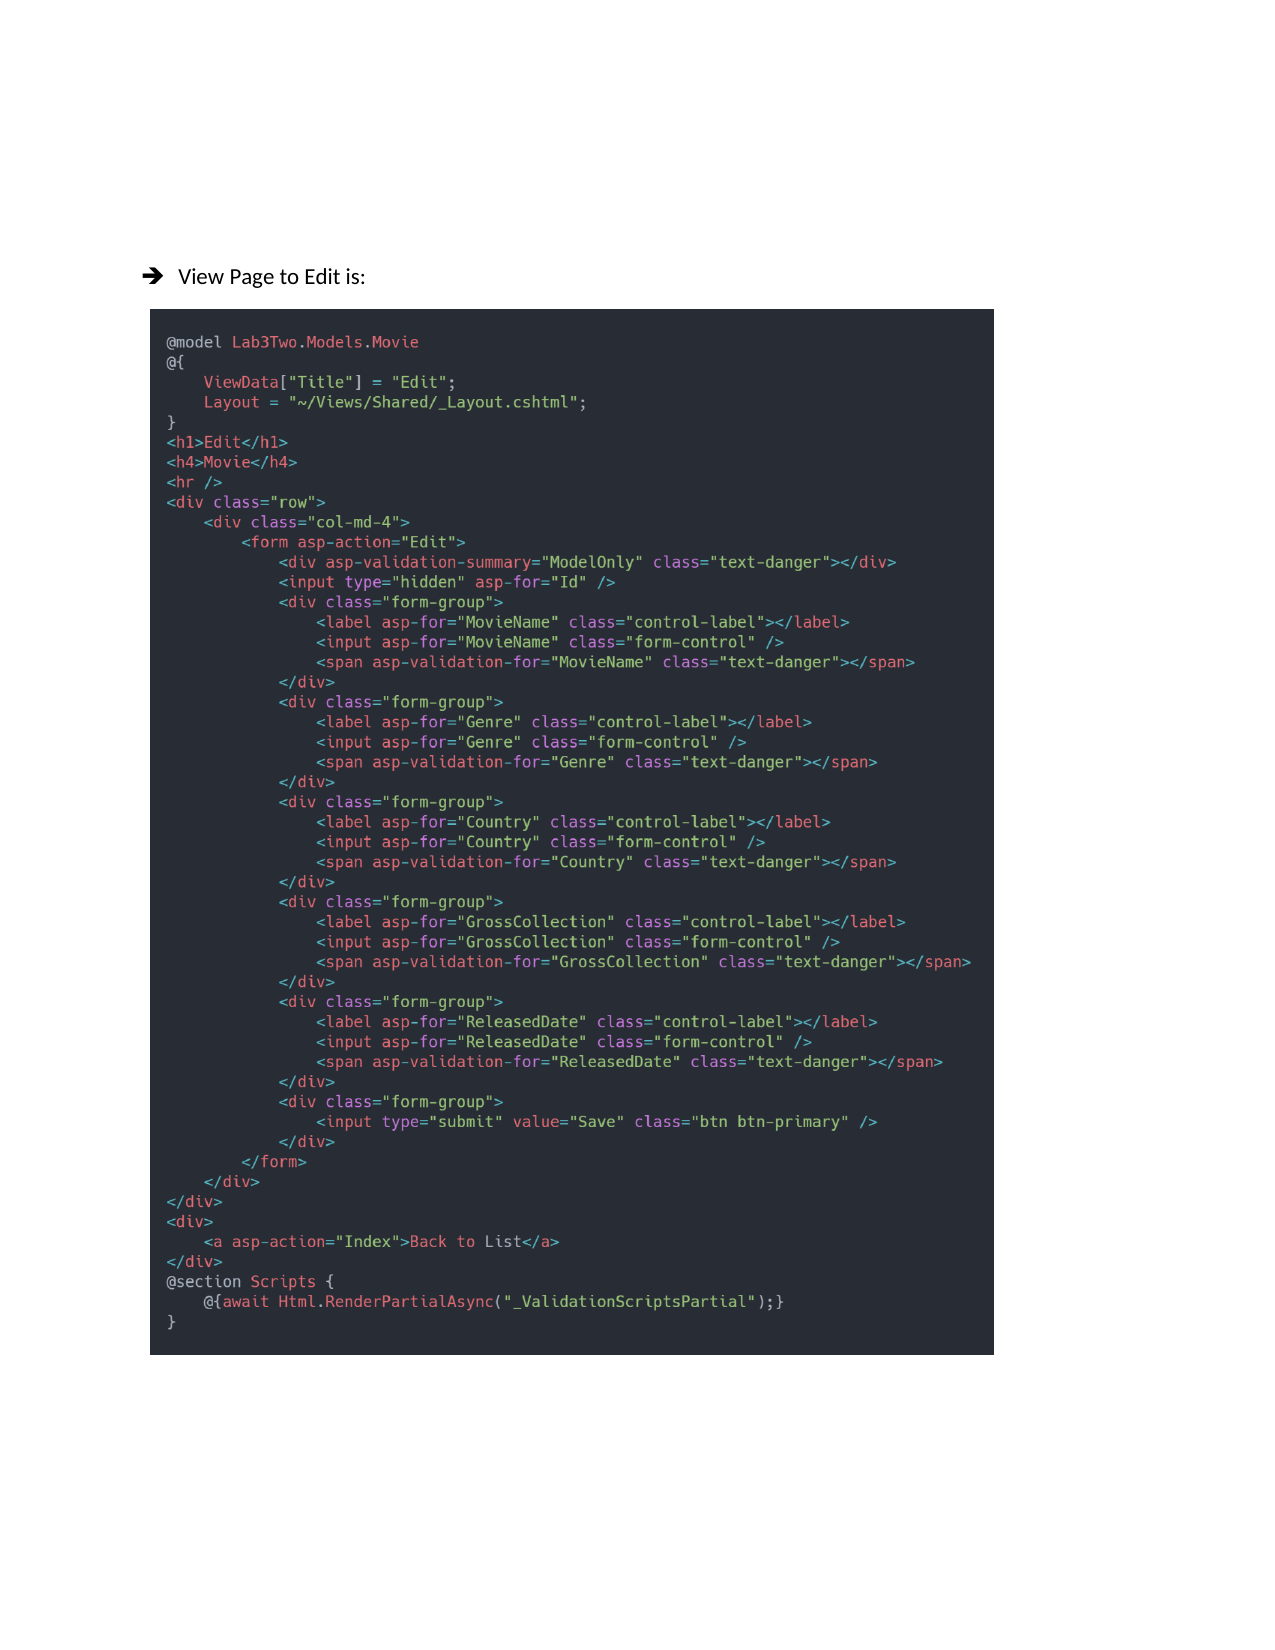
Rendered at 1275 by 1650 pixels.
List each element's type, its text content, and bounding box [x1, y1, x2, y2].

list View Page to Edit is: [141, 262, 1125, 291]
picture [150, 309, 994, 1355]
